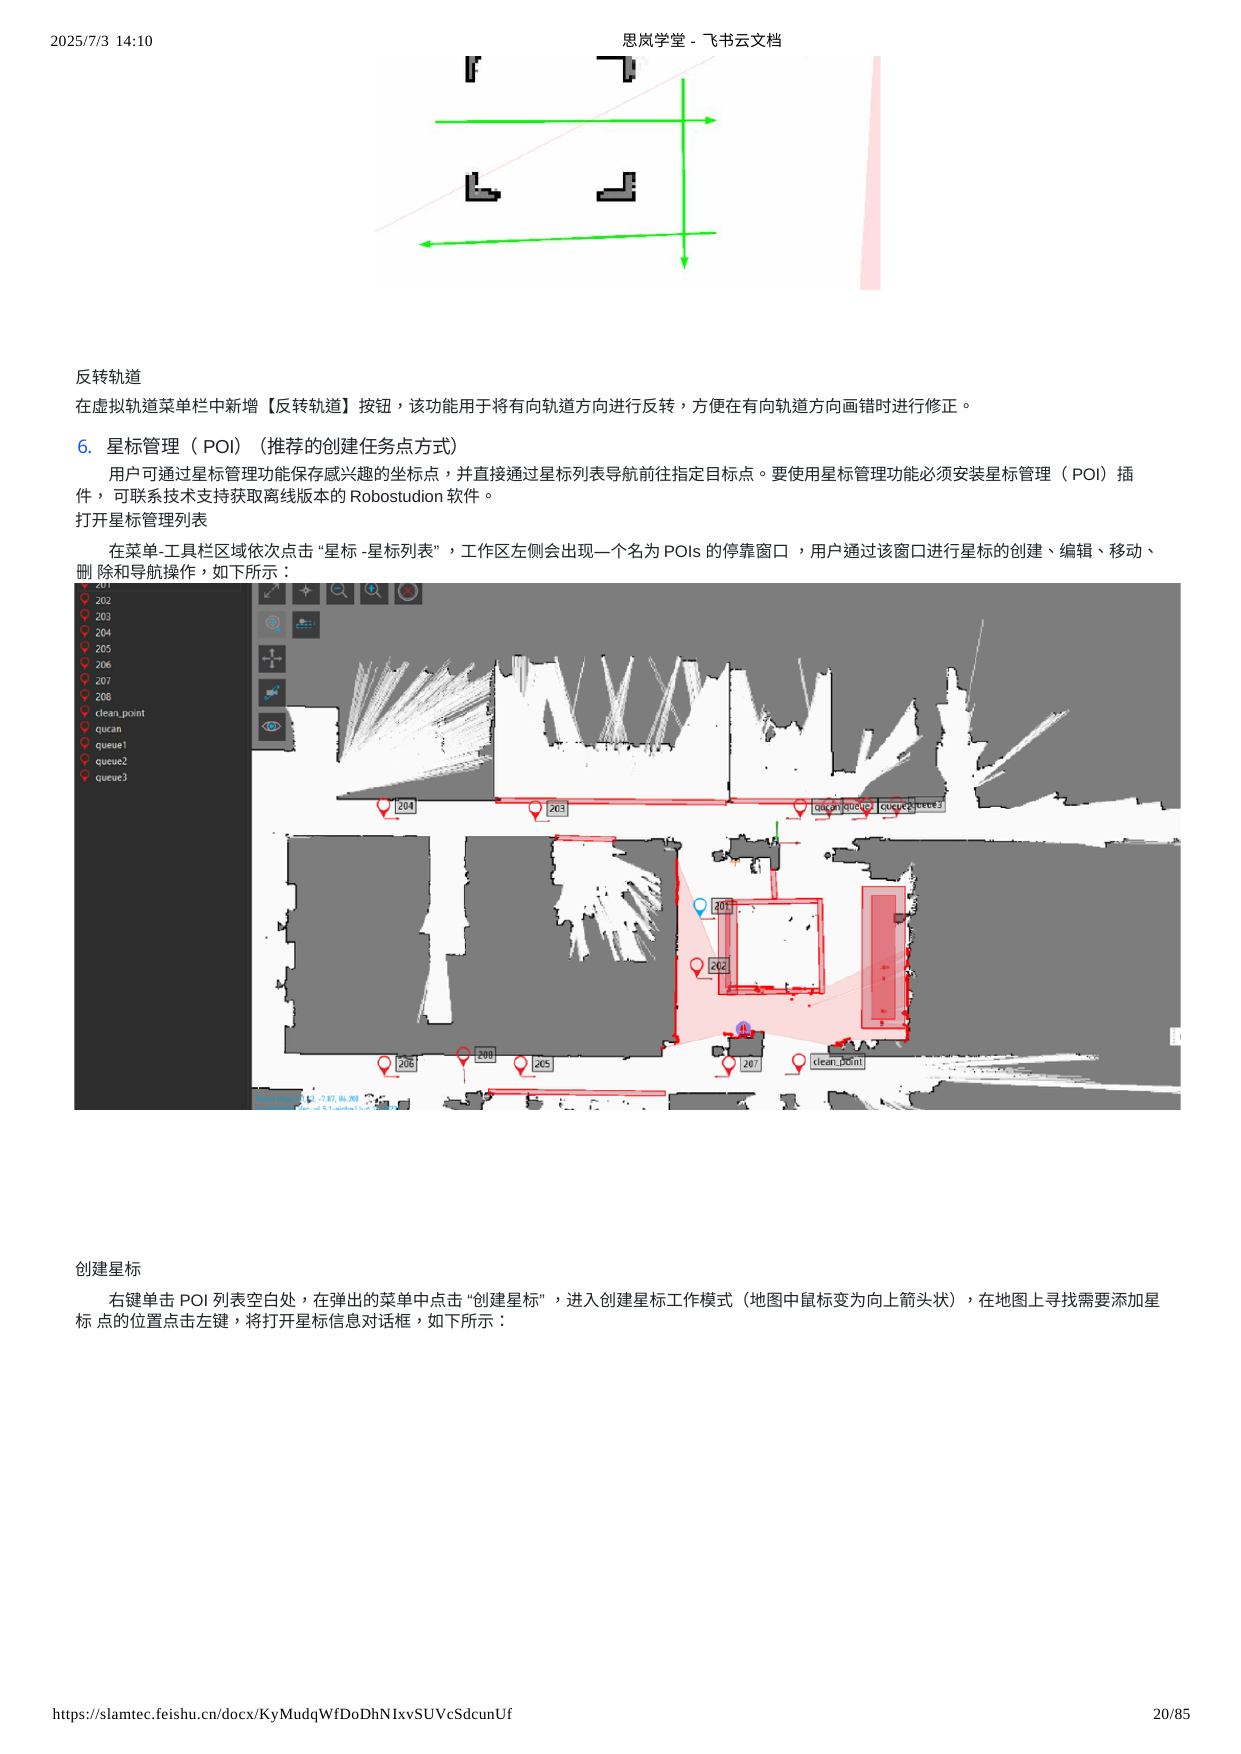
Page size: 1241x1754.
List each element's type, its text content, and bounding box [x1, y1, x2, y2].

picture [74, 583, 1181, 1110]
text 反转轨道 [75, 370, 1190, 387]
text 打开星标管理列表 [75, 513, 1190, 530]
text 在菜单-⼯具栏区域依次点击 “星标 -星标列表” ，⼯作区左侧会出现—个名为POIs 的停靠窗⼝ ，⽤户通过该窗⼝进⾏星标的创建、编辑、移动、删 除和导航操作，如下所示： [76, 540, 1169, 583]
text 6. 星标管理（ POI）（推荐的创建任务点⽅式） [77, 435, 1190, 458]
text 创建星标 [75, 1262, 1190, 1279]
text ⽤户可通过星标管理功能保存感兴趣的坐标点，并直接通过星标列表导航前往指定⽬标点。要使⽤星标管理功能必须安装星标管理（ POI）插件， 可联系技术⽀持获取离线版本的Robostudion软件。 [75, 464, 1165, 507]
text 右键单击 POI 列表空⽩处，在弹出的菜单中点击 “创建星标” ，进⼊创建星标⼯作模式（地图中⿏标变为向上箭头状），在地图上寻找需要添加星标 点的位置点击左键，将打开星标信息对话框，如下所示： [75, 1289, 1171, 1332]
picture [375, 56, 881, 290]
text 在虚拟轨道菜单栏中新增【反转轨道】按钮，该功能⽤于将有向轨道⽅向进⾏反转，⽅便在有向轨道⽅向画错时进⾏修正。 [75, 399, 1190, 416]
